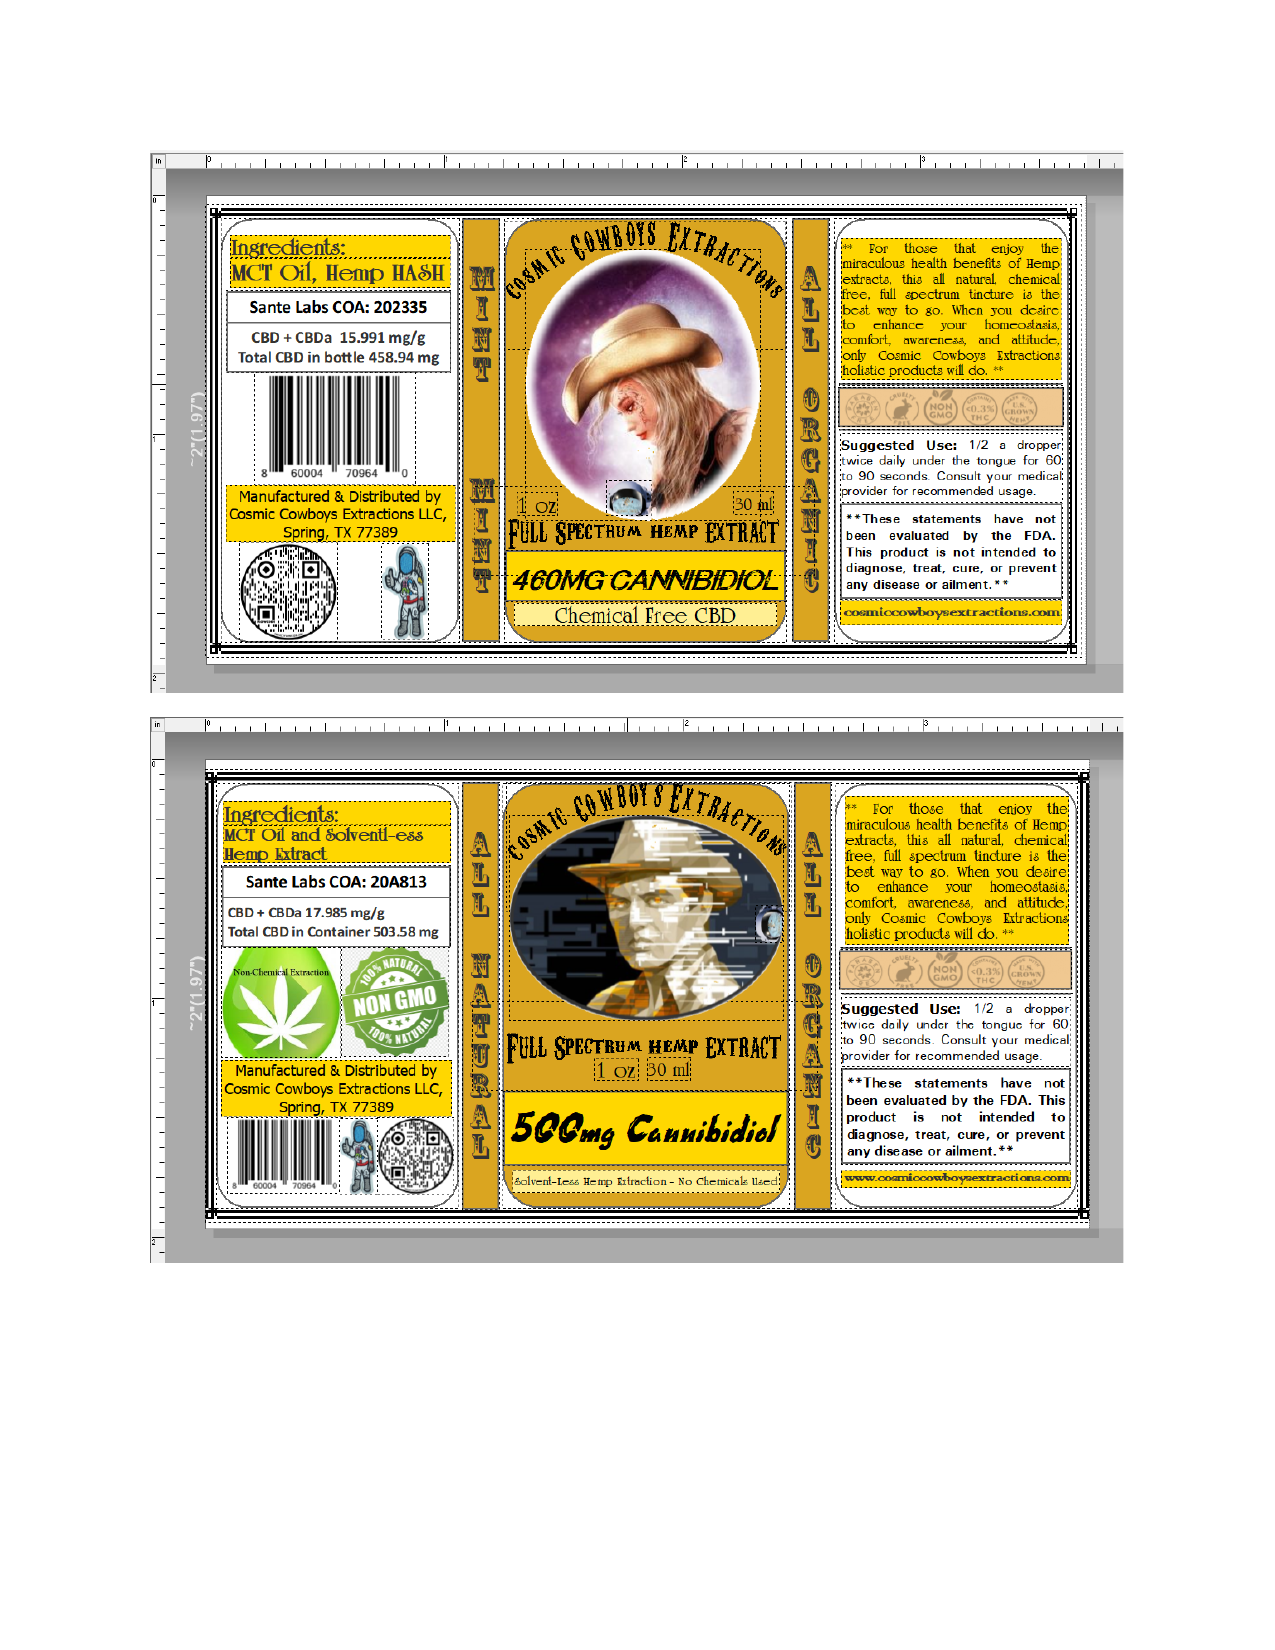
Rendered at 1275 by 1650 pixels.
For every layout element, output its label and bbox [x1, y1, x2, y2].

picture [150, 150, 1124, 693]
picture [150, 717, 1124, 1263]
